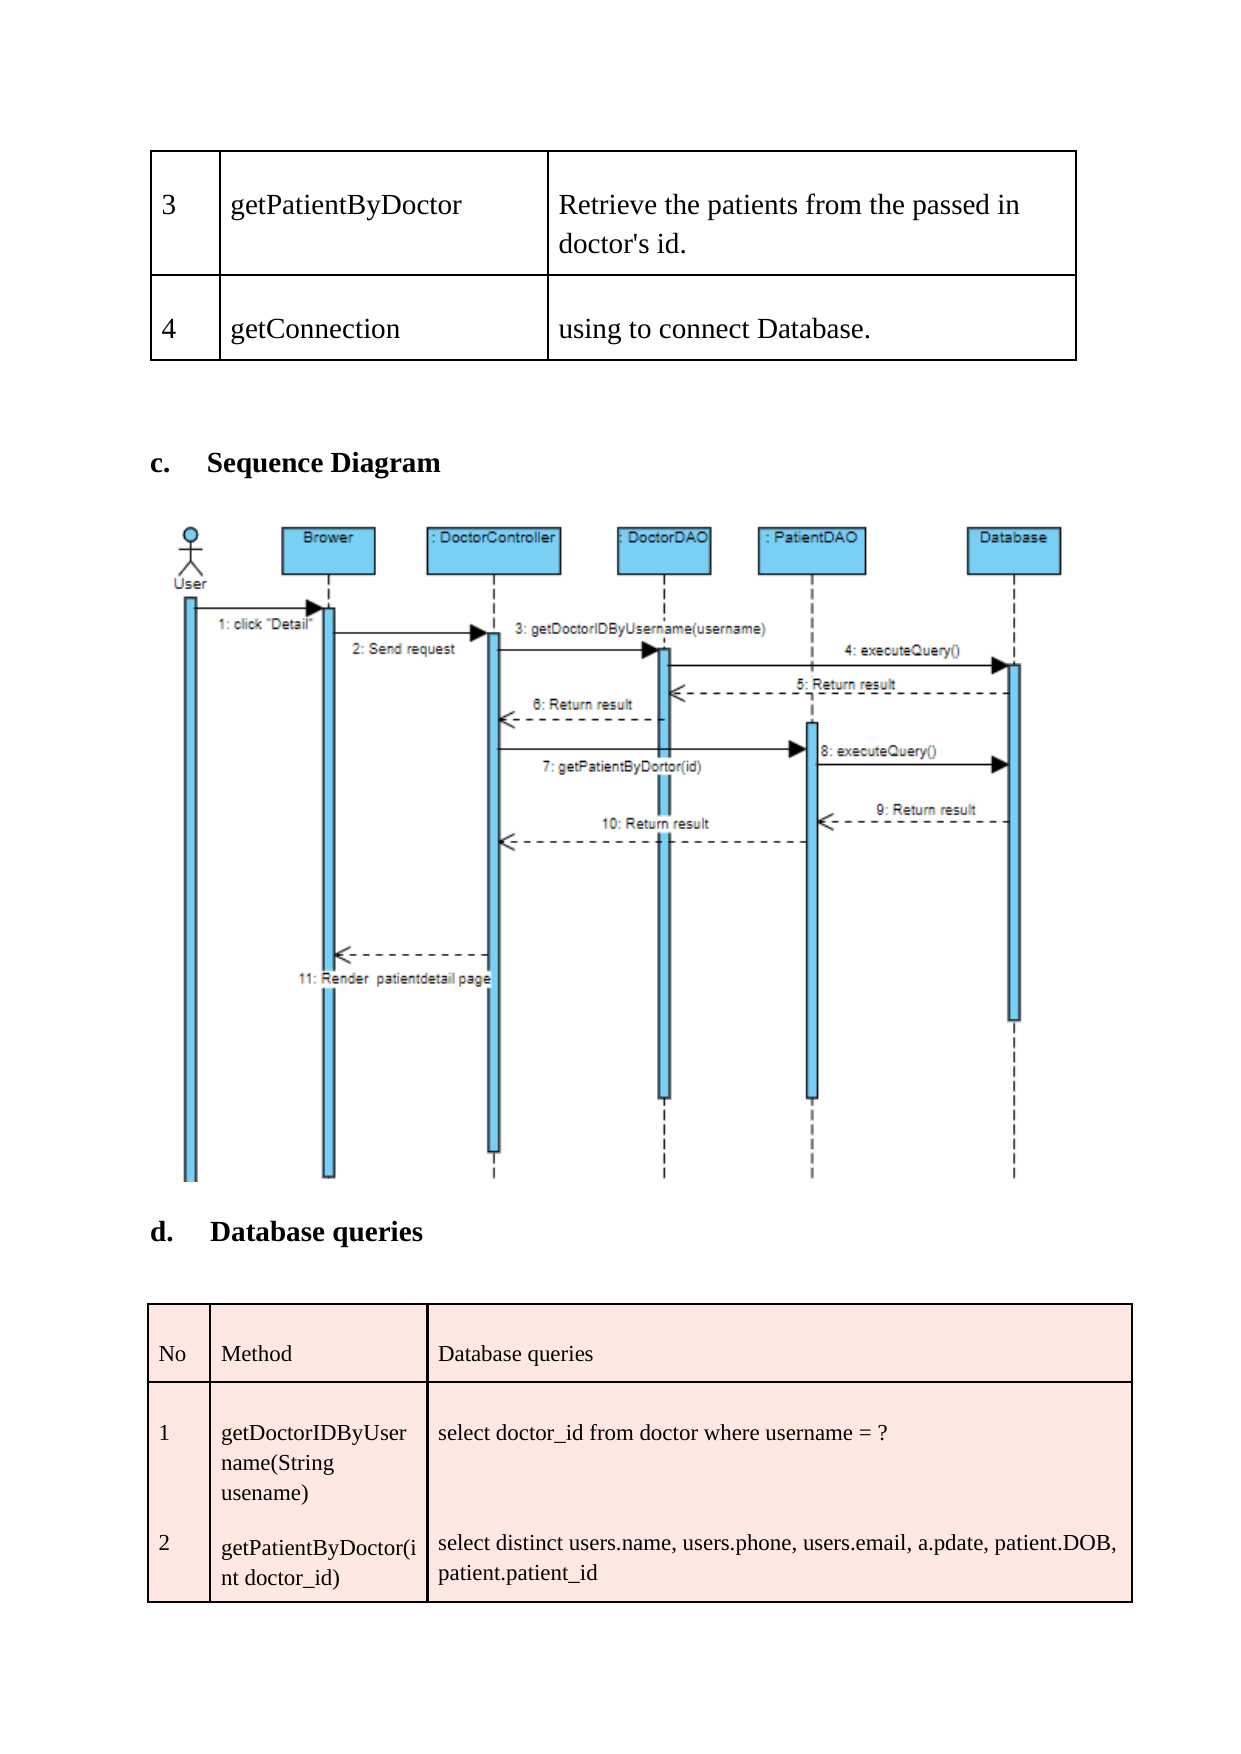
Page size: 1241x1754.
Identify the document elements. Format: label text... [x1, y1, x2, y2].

picture [150, 504, 1091, 1182]
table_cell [429, 1383, 1131, 1601]
subtitle c. Sequence Diagram [150, 446, 1090, 479]
table_cell getConnection [221, 276, 547, 359]
table_header Database queries [429, 1305, 1131, 1381]
table_cell Retrieve the patients from the passed in doctor's id. [549, 152, 1075, 274]
table_cell using to connect Database. [549, 276, 1075, 359]
subtitle d. Database queries [150, 1214, 1090, 1248]
table_cell 3 [152, 152, 219, 274]
table_header No [149, 1305, 209, 1381]
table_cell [211, 1383, 426, 1601]
table_header Method [211, 1305, 426, 1381]
table_cell 1 2 [149, 1383, 209, 1601]
table_cell getPatientByDoctor [221, 152, 547, 274]
table_cell 4 [152, 276, 219, 359]
